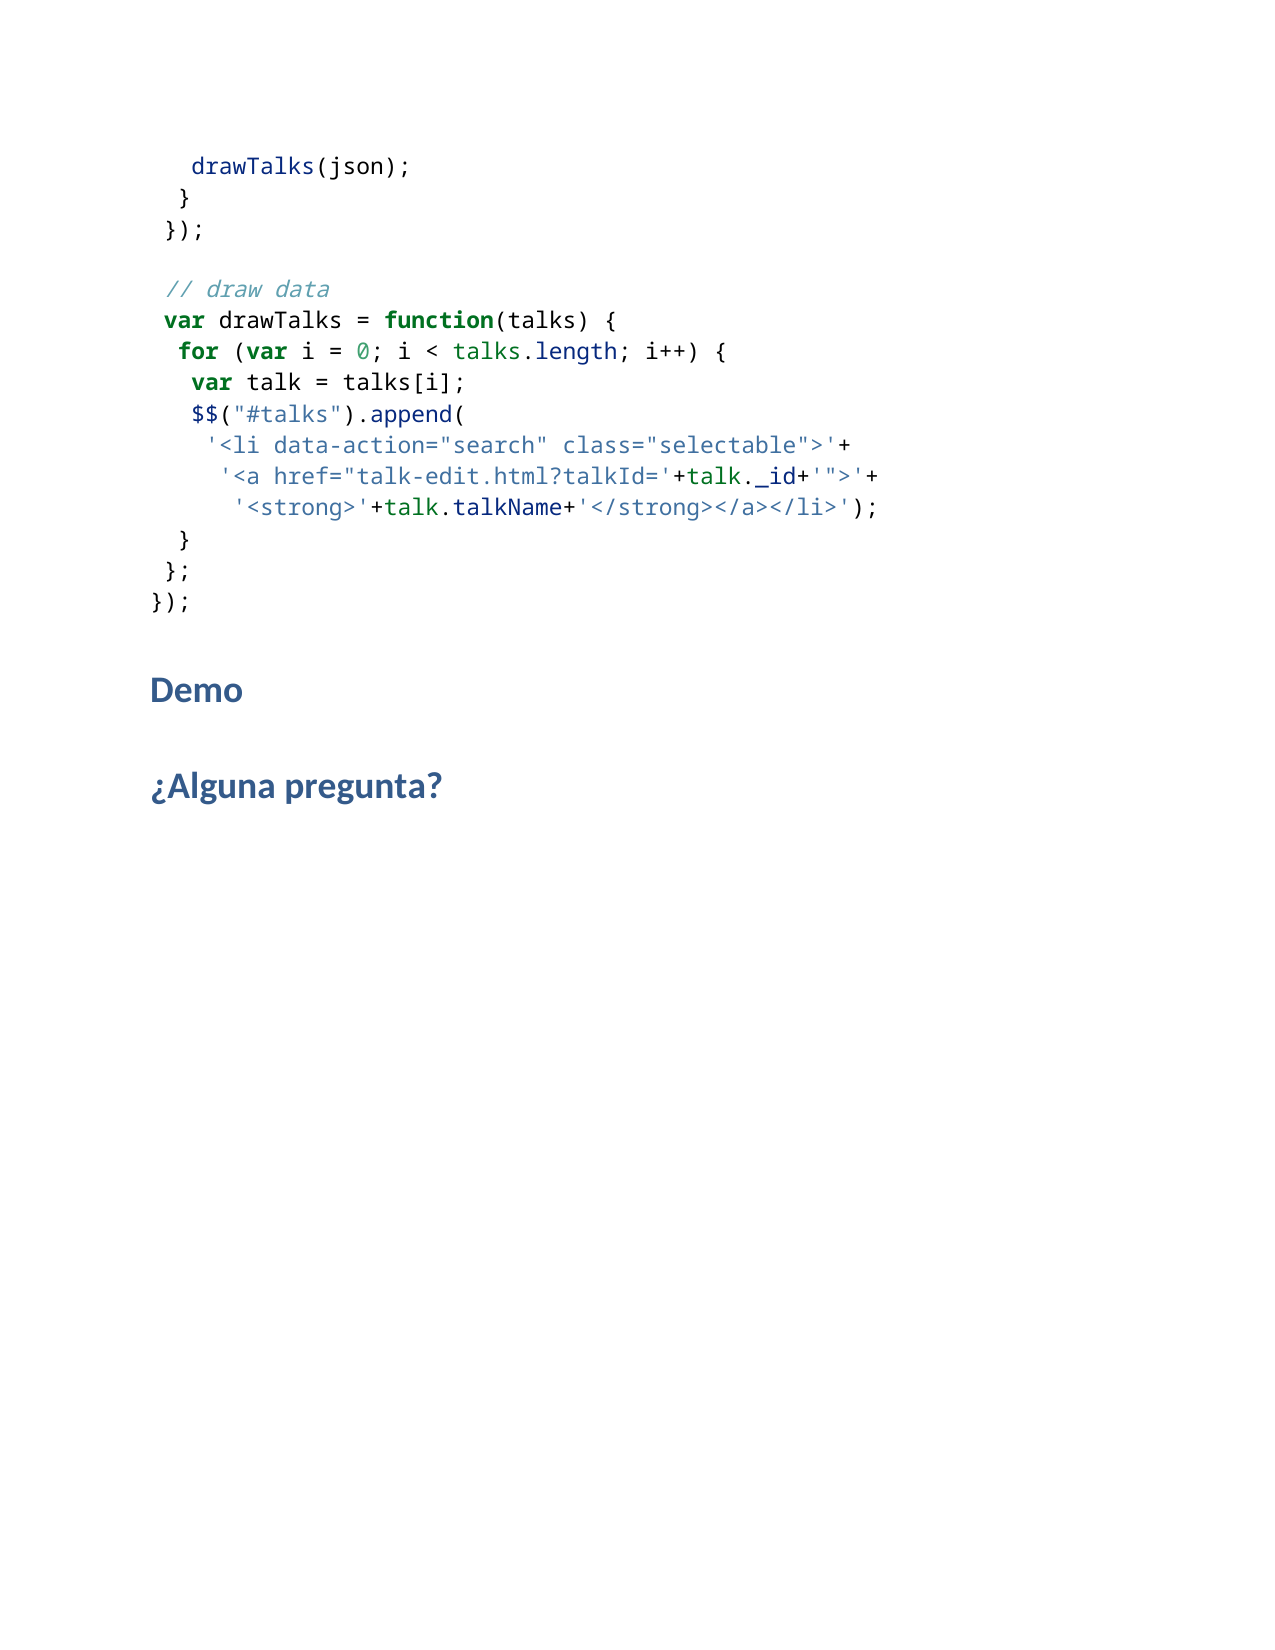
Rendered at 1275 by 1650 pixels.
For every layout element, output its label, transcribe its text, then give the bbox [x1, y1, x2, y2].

subtitle Demo [150, 666, 1125, 712]
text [150, 150, 1125, 616]
subtitle ¿Alguna pregunta? [150, 762, 1125, 808]
